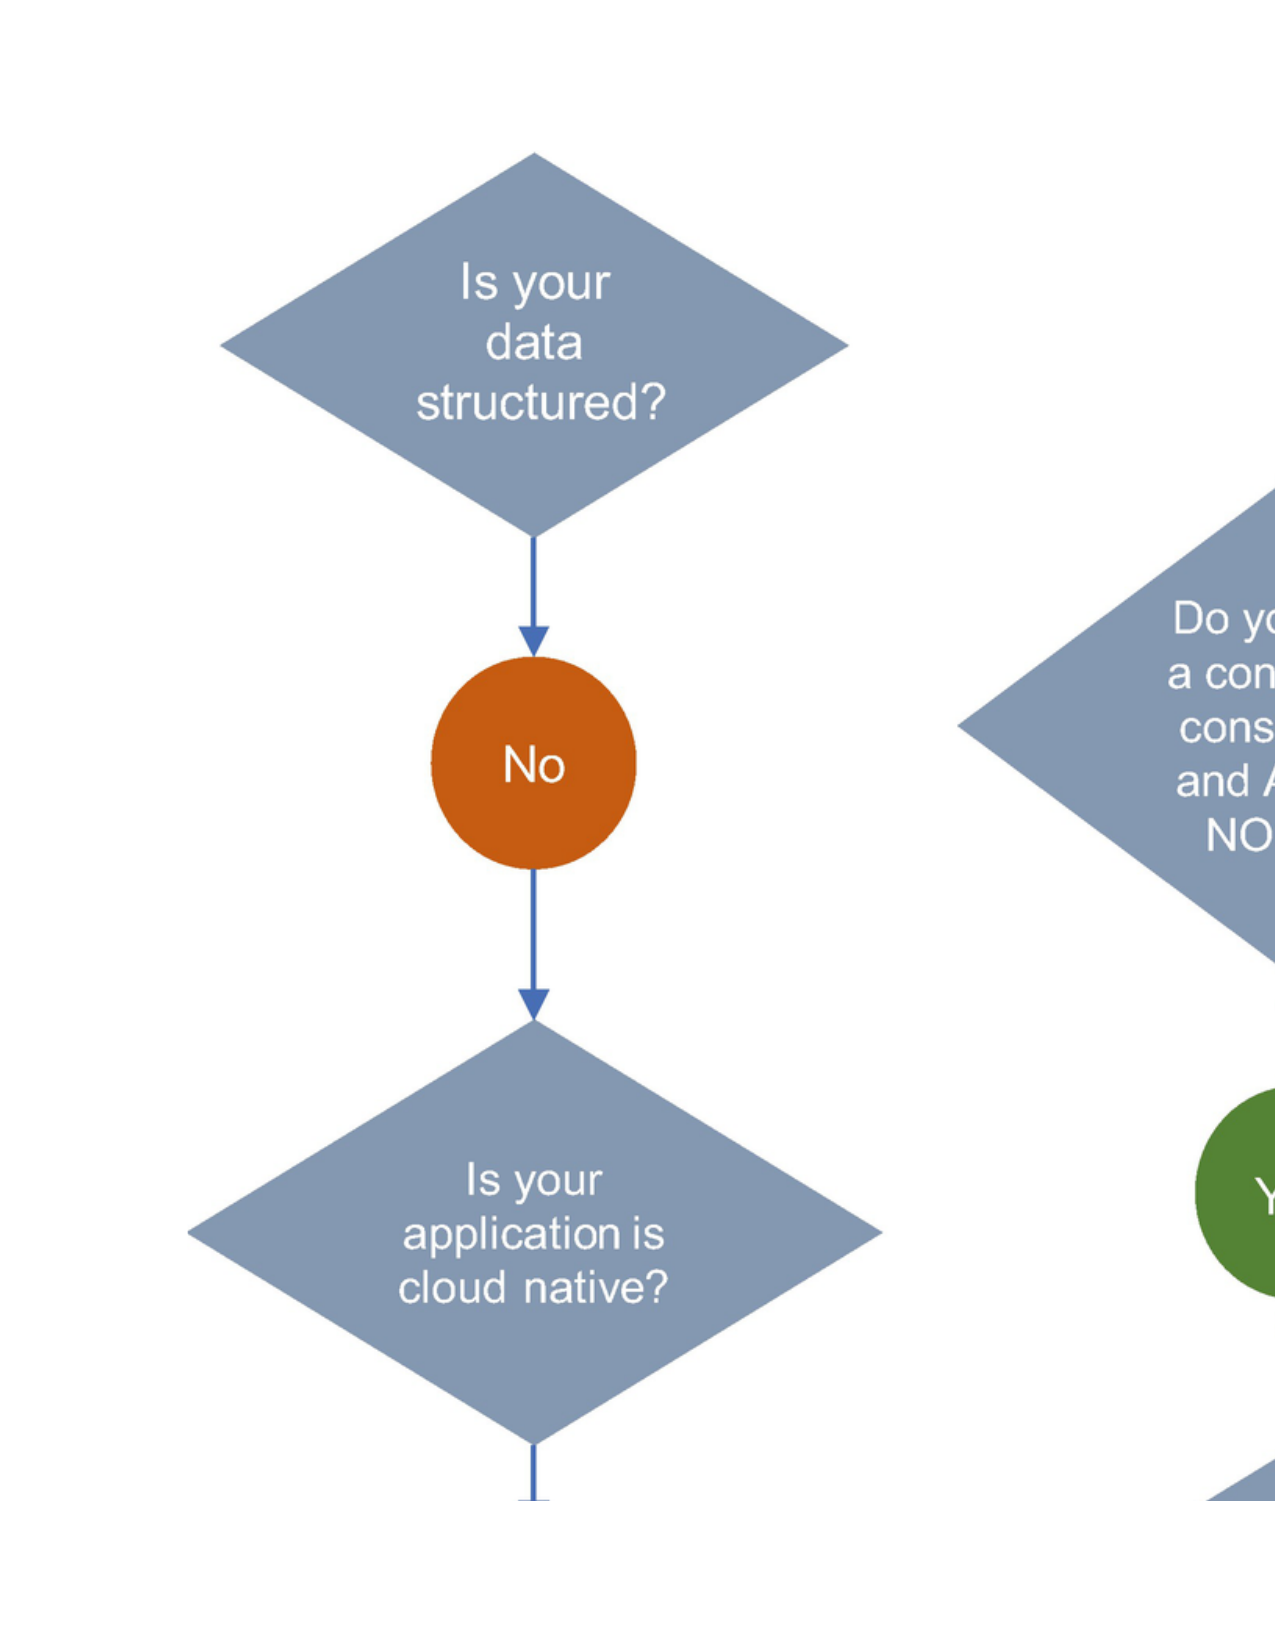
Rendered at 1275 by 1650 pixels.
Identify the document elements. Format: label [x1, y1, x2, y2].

picture [187, 150, 1275, 1501]
